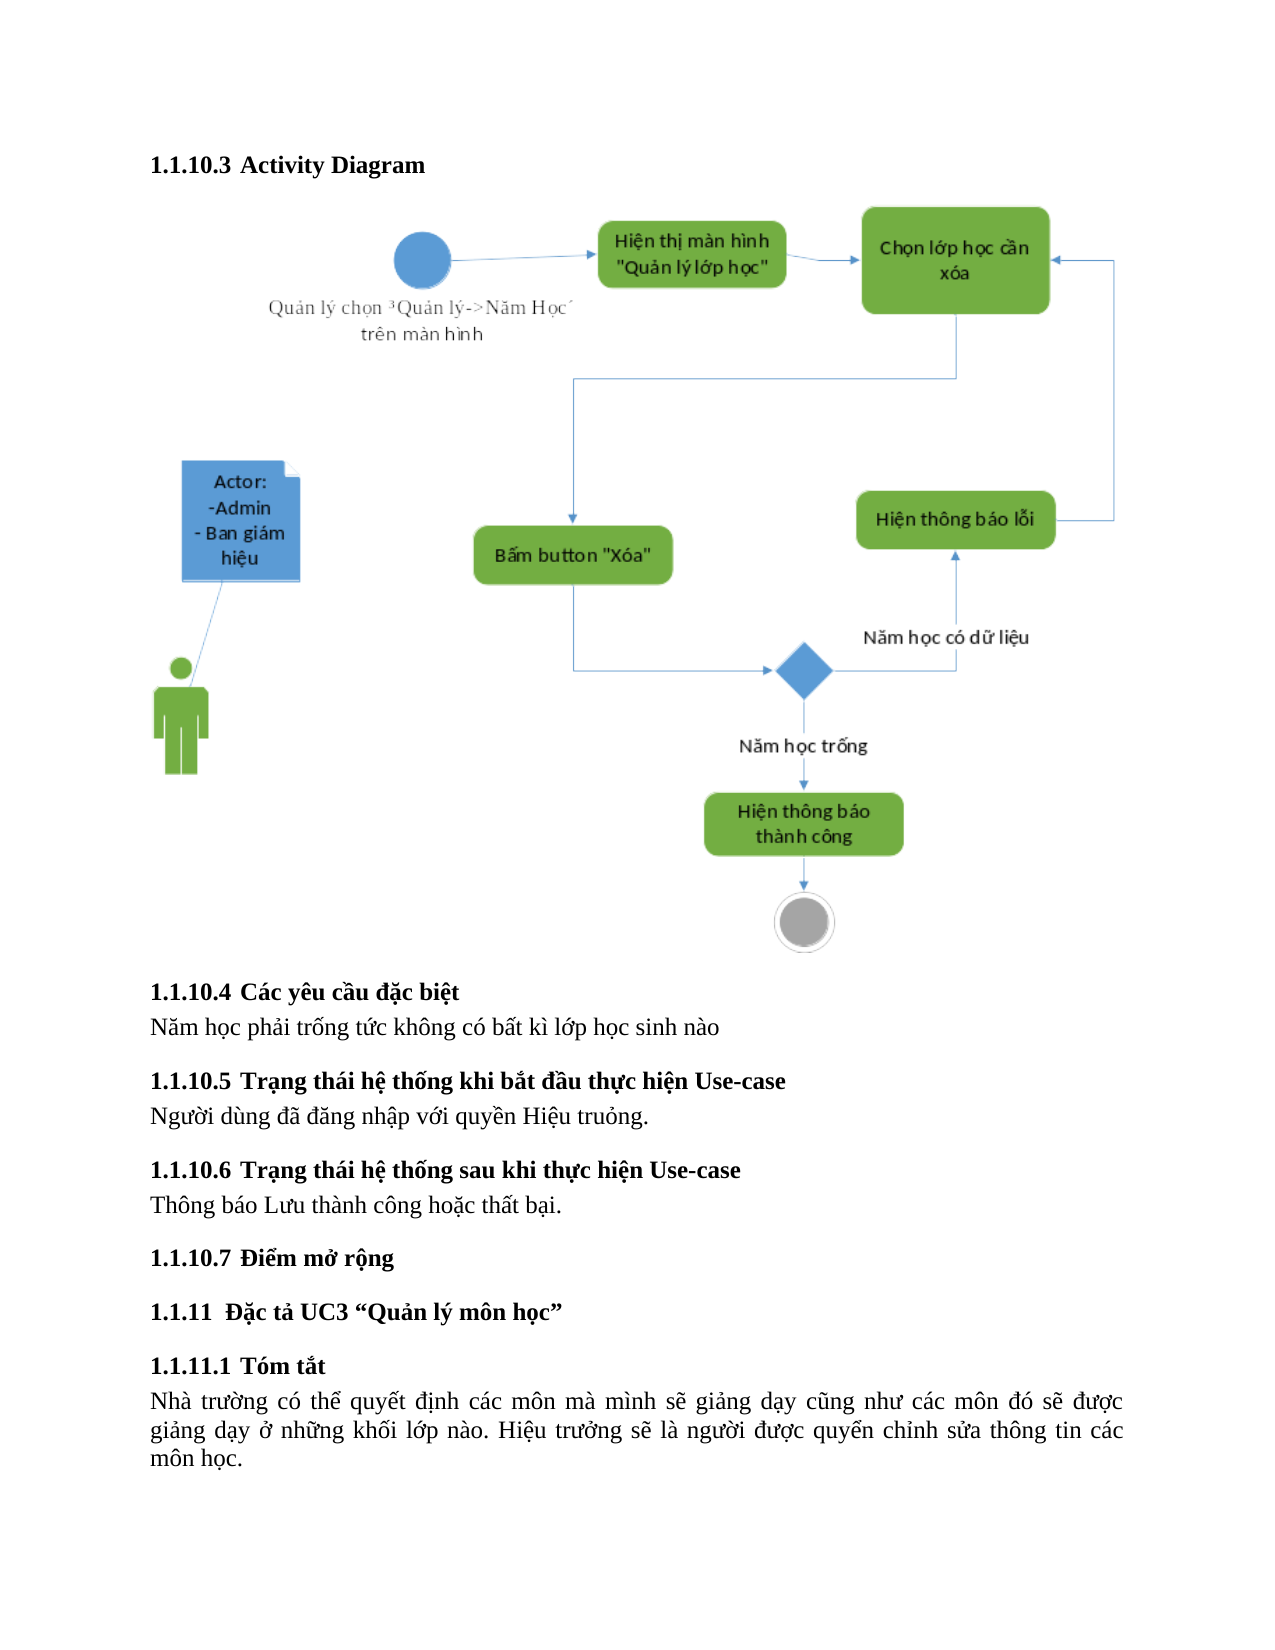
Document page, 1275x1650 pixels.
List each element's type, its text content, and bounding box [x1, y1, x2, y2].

text Nhà trường có thể quyết định các môn mà mình sẽ giảng dạy cũng như các môn đó sẽ được giảng dạy ở những khối lớp nào. Hiệu trưởng sẽ là người được quyển chỉnh sửa thông tin các môn học. [150, 1386, 1125, 1472]
subtitle Đặc tả UC3 “Quản lý môn học” [150, 1297, 1125, 1326]
subtitle Activity Diagram [150, 150, 1125, 179]
subtitle Điểm mở rộng [150, 1243, 1125, 1272]
text Người dùng đã đăng nhập với quyền Hiệu truỏng. [150, 1101, 1125, 1130]
subtitle Trạng thái hệ thống khi bắt đầu thực hiện Use-case [150, 1066, 1125, 1095]
subtitle Trạng thái hệ thống sau khi thực hiện Use-case [150, 1155, 1125, 1183]
subtitle Các yêu cầu đặc biệt [150, 977, 1125, 1006]
subtitle Tóm tắt [150, 1351, 1125, 1380]
text Thông báo Lưu thành công hoặc thất bại. [150, 1190, 1125, 1218]
text Năm học phải trống tức không có bất kì lớp học sinh nào [150, 1012, 1125, 1041]
